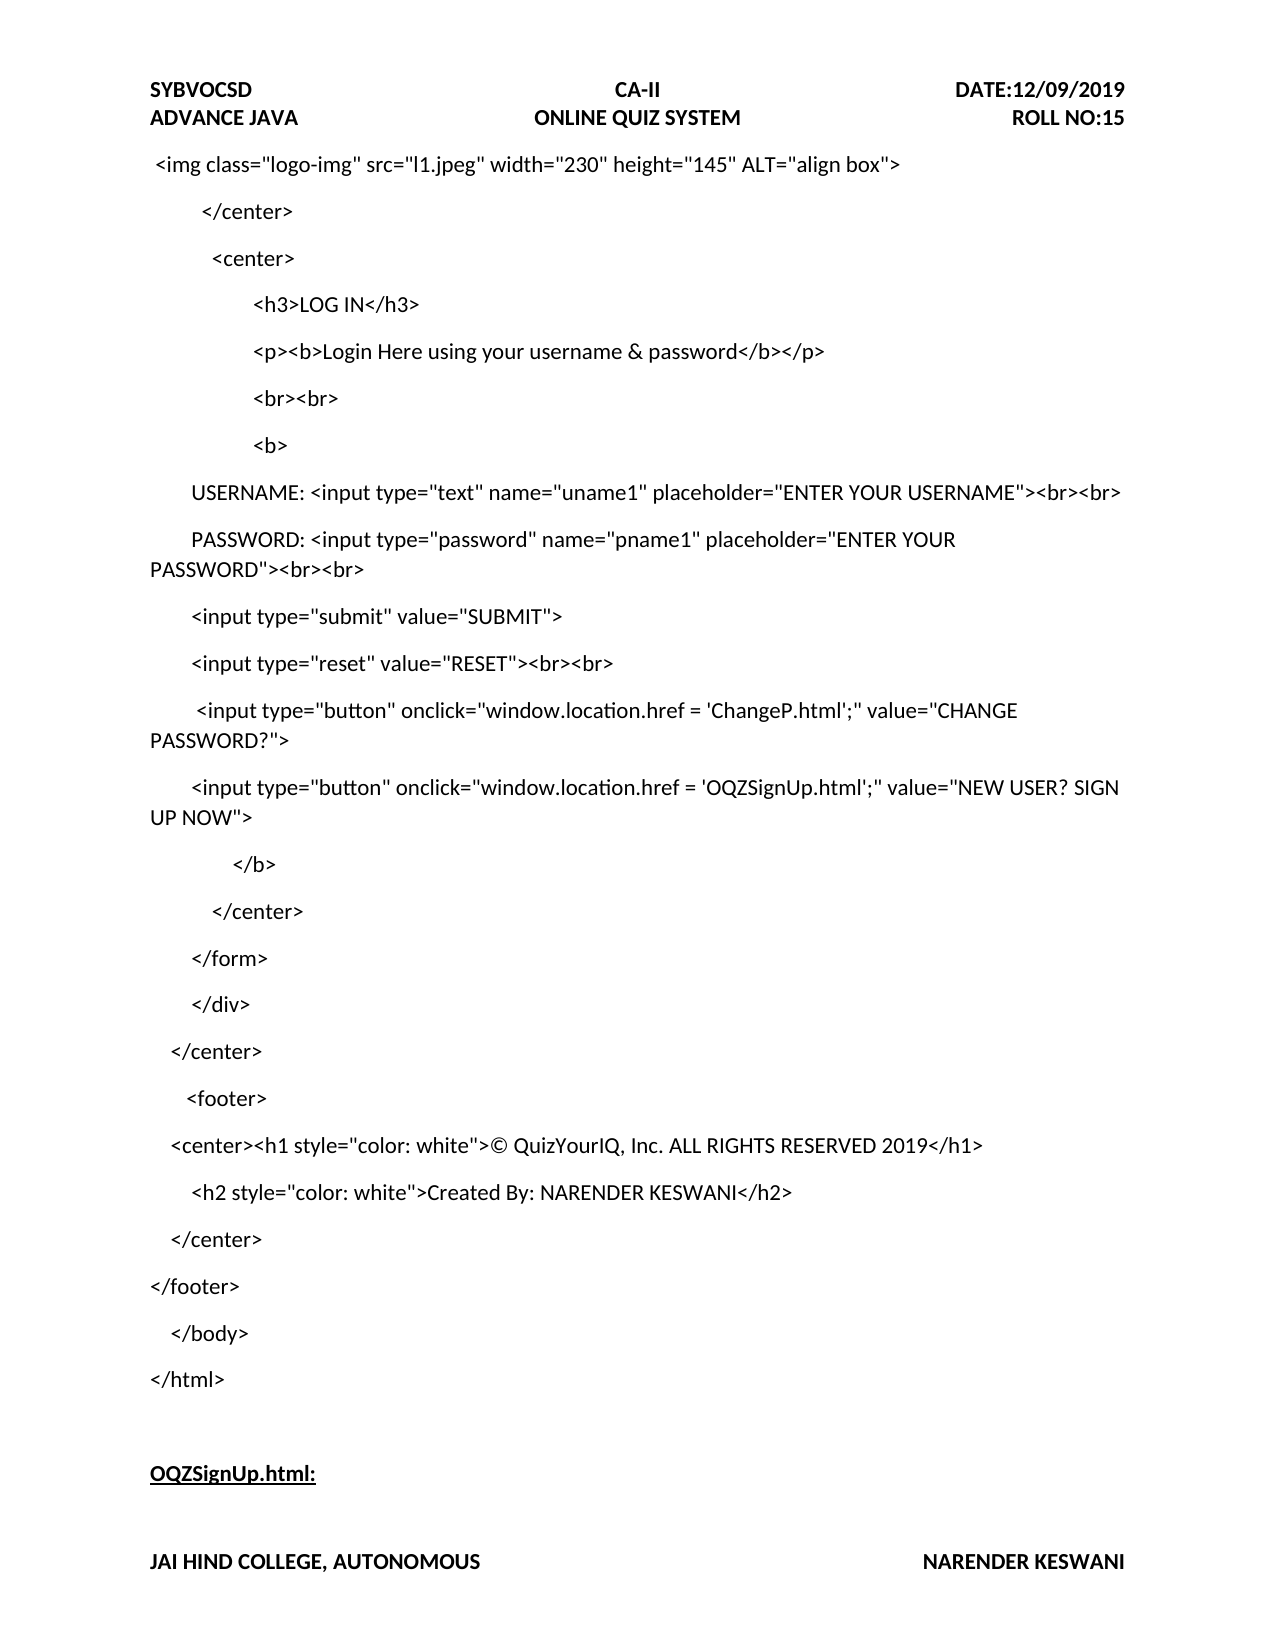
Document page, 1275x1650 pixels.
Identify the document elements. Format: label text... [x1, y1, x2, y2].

text <h3>LOG IN</h3> [150, 291, 1125, 319]
text <img class="logo-img" src="l1.jpeg" width="230" height="145" ALT="align box"> [150, 150, 1125, 178]
text <footer> [150, 1084, 1125, 1112]
text </b> [150, 850, 1125, 878]
text <br><br> [150, 384, 1125, 412]
text USERNAME: <input type="text" name="uname1" placeholder="ENTER YOUR USERNAME"><br><br> [150, 478, 1125, 506]
text <input type="button" onclick="window.location.href = 'ChangeP.html';" value="CHANGE PASSWORD?"> [150, 696, 1125, 754]
text </form> [150, 944, 1125, 972]
text </center> [150, 197, 1125, 225]
text </center> [150, 897, 1125, 925]
text </footer> [150, 1272, 1125, 1300]
text <h2 style="color: white">Created By: NARENDER KESWANI</h2> [150, 1178, 1125, 1206]
text <center><h1 style="color: white">© QuizYourIQ, Inc. ALL RIGHTS RESERVED 2019</h1> [150, 1131, 1125, 1159]
text <b> [150, 431, 1125, 459]
text </html> [150, 1366, 1125, 1394]
text <input type="submit" value="SUBMIT"> [150, 602, 1125, 630]
text </div> [150, 991, 1125, 1019]
text </center> [150, 1225, 1125, 1253]
text <center> [150, 244, 1125, 272]
text </body> [150, 1319, 1125, 1347]
text <p><b>Login Here using your username & password</b></p> [150, 337, 1125, 366]
text PASSWORD: <input type="password" name="pname1" placeholder="ENTER YOUR PASSWORD"><br><br> [150, 525, 1125, 583]
text OQZSignUp.html: [150, 1459, 1125, 1487]
text <input type="reset" value="RESET"><br><br> [150, 649, 1125, 677]
text <input type="button" onclick="window.location.href = 'OQZSignUp.html';" value="NEW USER? SIGN UP NOW"> [150, 773, 1125, 831]
text </center> [150, 1037, 1125, 1066]
